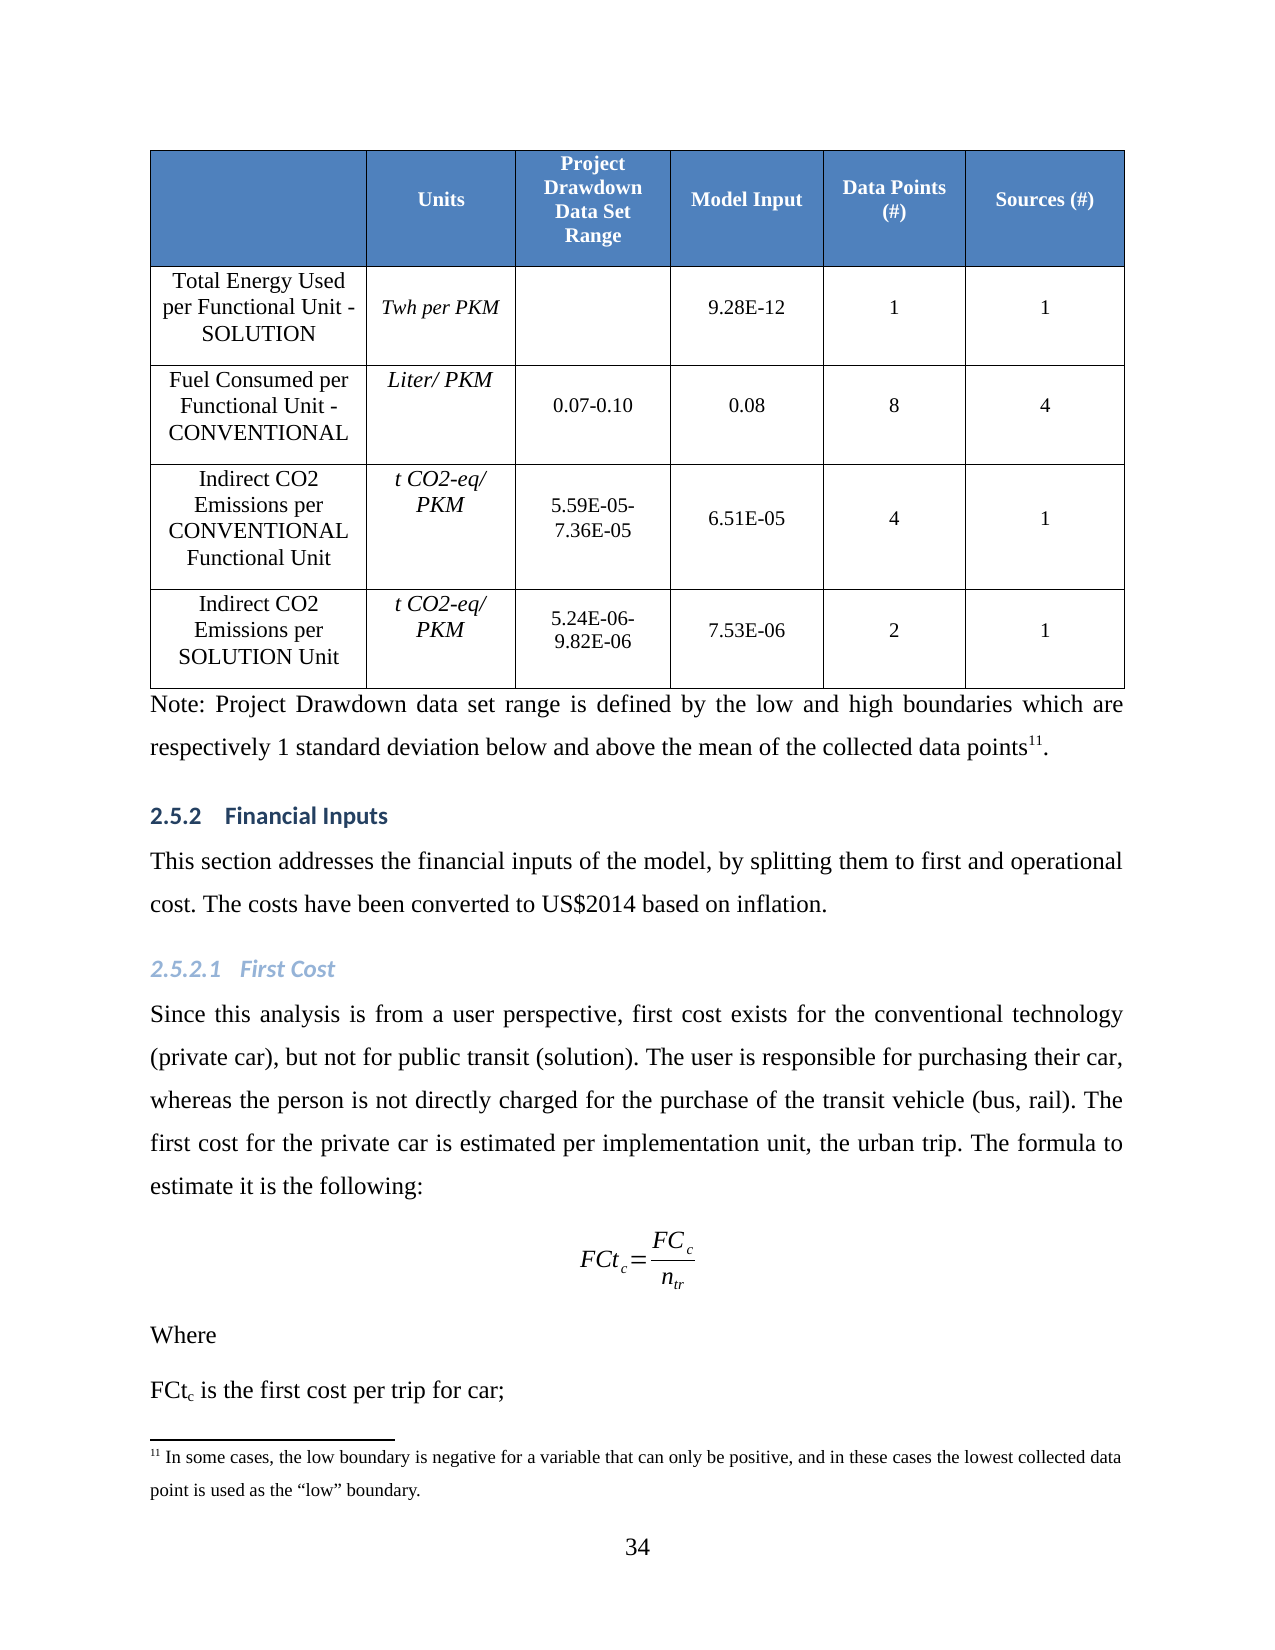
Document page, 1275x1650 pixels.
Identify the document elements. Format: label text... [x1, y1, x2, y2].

table_cell t CO2-eq/ PKM [367, 590, 515, 688]
table_header Model Input [671, 151, 823, 266]
table_header Project Drawdown Data Set Range [516, 151, 670, 266]
table_cell 2 [824, 590, 965, 688]
text FCtc is the first cost per trip for car; [150, 1376, 1125, 1404]
table_cell 1 [966, 590, 1124, 688]
table_cell 1 [824, 267, 965, 365]
table_cell 9.28E-12 [671, 267, 823, 365]
table_cell Liter/ PKM [367, 366, 515, 464]
table_cell Twh per PKM [367, 267, 515, 365]
table_cell Indirect CO2 Emissions per CONVENTIONAL Functional Unit [151, 465, 366, 589]
table_cell [516, 267, 670, 365]
table_cell t CO2-eq/ PKM [367, 465, 515, 589]
text Note: Project Drawdown data set range is defined by the low and high boundaries which are respectively 1 standard deviation below and above the mean of the collected data points. [150, 689, 1125, 761]
table_cell 6.51E-05 [671, 465, 823, 589]
table_cell 4 [824, 465, 965, 589]
table_cell 1 [966, 465, 1124, 589]
table_cell 0.07-0.10 [516, 366, 670, 464]
table_cell Total Energy Used per Functional Unit - SOLUTION [151, 267, 366, 365]
table_cell 5.24E-06-9.82E-06 [516, 590, 670, 688]
table_cell 8 [824, 366, 965, 464]
table_cell 7.53E-06 [671, 590, 823, 688]
table_header Units [367, 151, 515, 266]
table_header Sources (#) [966, 151, 1124, 266]
text Since this analysis is from a user perspective, first cost exists for the conventional technology (private car), but not for public transit (solution). The user is responsible for purchasing their car, whereas the person is not directly charged for the purchase of the transit vehicle (bus, rail). The first cost for the private car is estimated per implementation unit, the urban trip. The formula to estimate it is the following: [150, 999, 1125, 1200]
table_header [151, 151, 366, 266]
table_header Data Points (#) [824, 151, 965, 266]
table_cell 5.59E-05-7.36E-05 [516, 465, 670, 589]
table_cell Fuel Consumed per Functional Unit - CONVENTIONAL [151, 366, 366, 464]
subtitle First Cost [150, 953, 1125, 983]
table_cell 4 [966, 366, 1124, 464]
subtitle Financial Inputs [150, 800, 1125, 831]
table_cell 0.08 [671, 366, 823, 464]
table_cell Indirect CO2 Emissions per SOLUTION Unit [151, 590, 366, 688]
text This section addresses the financial inputs of the model, by splitting them to first and operational cost. The costs have been converted to US$2014 based on inflation. [150, 846, 1125, 918]
table_cell 1 [966, 267, 1124, 365]
text Where [150, 1320, 1125, 1349]
